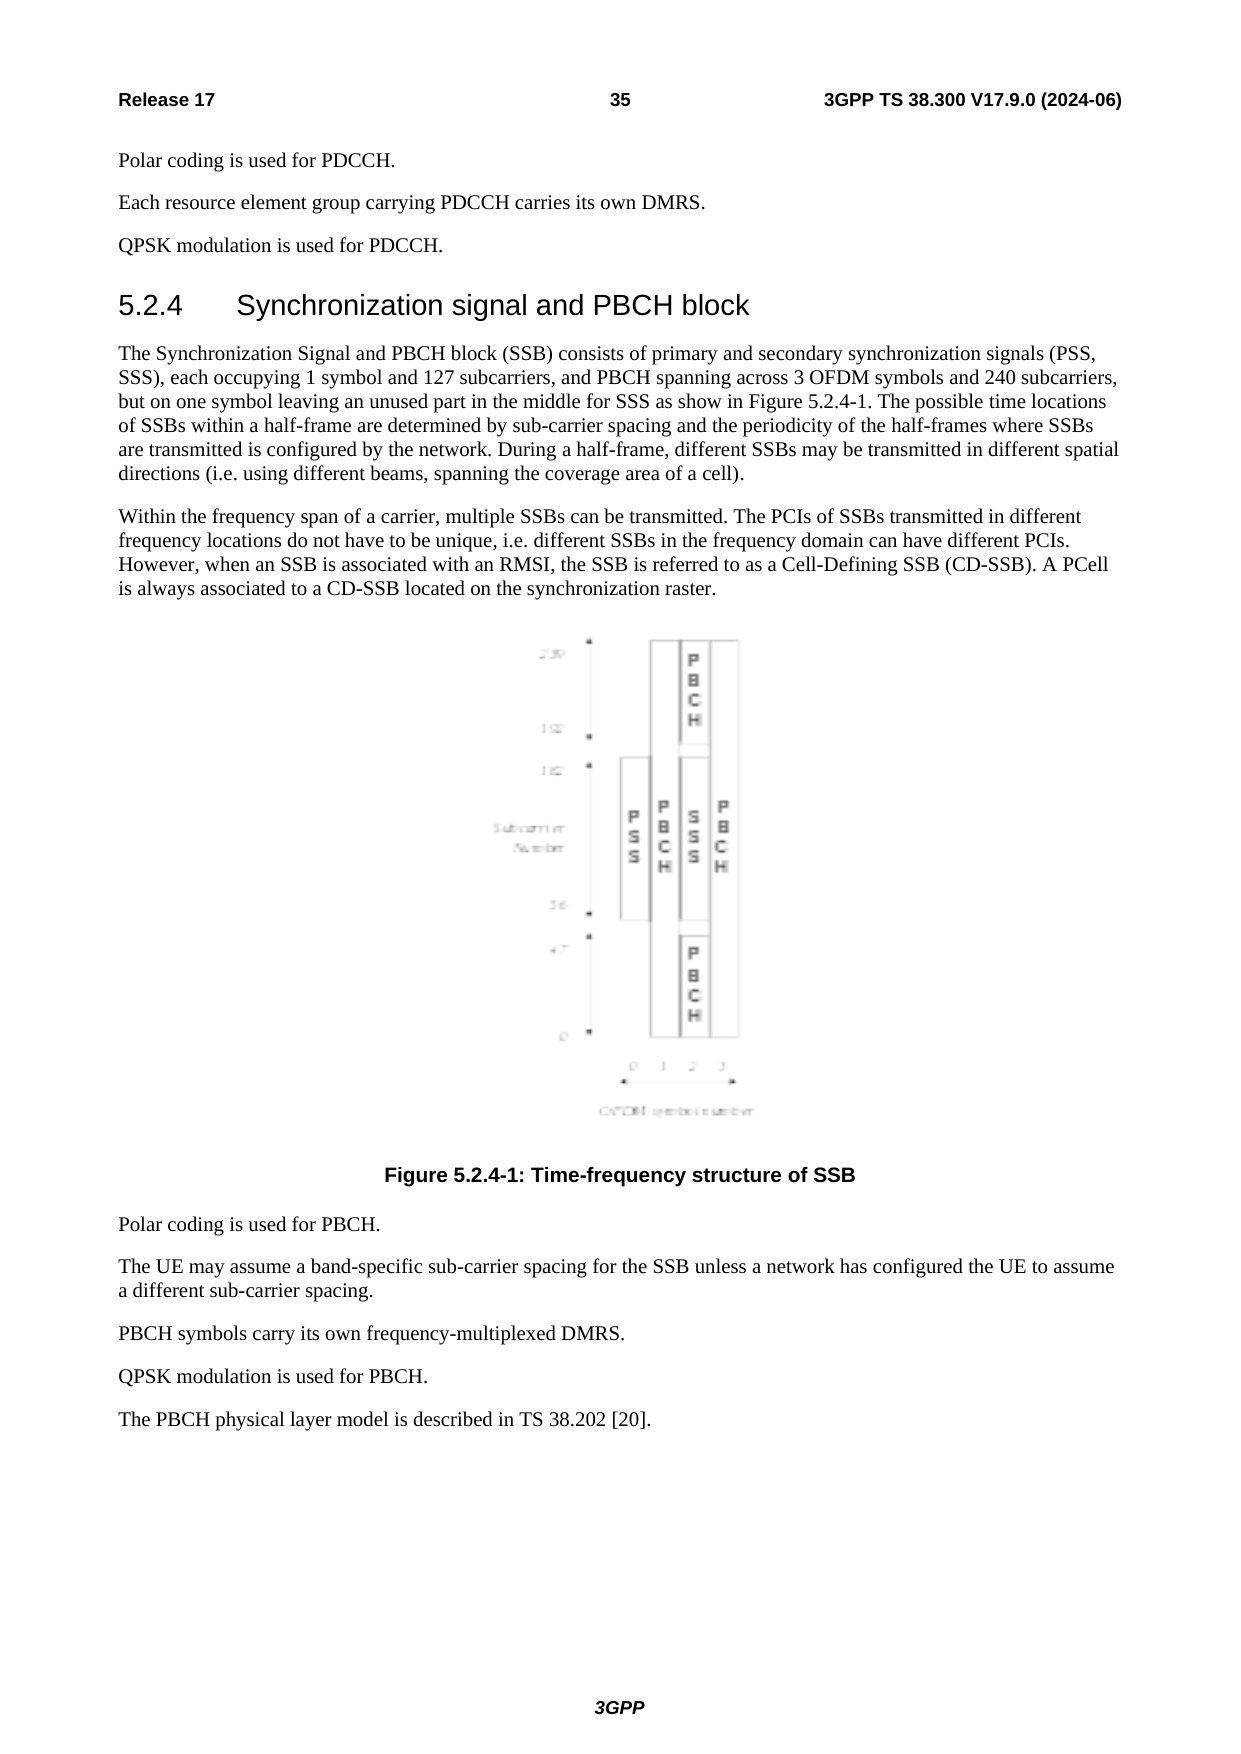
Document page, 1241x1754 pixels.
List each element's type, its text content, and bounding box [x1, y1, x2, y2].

text QPSK modulation is used for PBCH. [118, 1364, 1122, 1388]
text The UE may assume a band-specific sub-carrier spacing for the SSB unless a network has configured the UE to assume a different sub-carrier spacing. [118, 1254, 1122, 1302]
text Within the frequency span of a carrier, multiple SSBs can be transmitted. The PCIs of SSBs transmitted in different frequency locations do not have to be unique, i.e. different SSBs in the frequency domain can have different PCIs. However, when an SSB is associated with an RMSI, the SSB is referred to as a Cell-Defining SSB (CD-SSB). A PCell is always associated to a CD-SSB located on the synchronization raster. [118, 504, 1122, 600]
text Polar coding is used for PDCCH. [118, 147, 1122, 172]
text QPSK modulation is used for PDCCH. [118, 233, 1122, 257]
text PBCH symbols carry its own frequency-multiplexed DMRS. [118, 1321, 1122, 1345]
text Each resource element group carrying PDCCH carries its own DMRS. [118, 190, 1122, 214]
text Polar coding is used for PBCH. [118, 1212, 1122, 1236]
subtitle 5.2.4 Synchronization signal and PBCH block [118, 288, 1122, 322]
text The Synchronization Signal and PBCH block (SSB) consists of primary and secondary synchronization signals (PSS, SSS), each occupying 1 symbol and 127 subcarriers, and PBCH spanning across 3 OFDM symbols and 240 subcarriers, but on one symbol leaving an unused part in the middle for SSS as show in Figure 5.2.4-1. The possible time locations of SSBs within a half-frame are determined by sub-carrier spacing and the periodicity of the half-frames where SSBs are transmitted is configured by the network. During a half-frame, different SSBs may be transmitted in different spatial directions (i.e. using different beams, spanning the coverage area of a cell). [118, 341, 1122, 485]
text The PBCH physical layer model is described in TS 38.202 [20]. [118, 1407, 1122, 1431]
text Figure 5.2.4-1: Time-frequency structure of SSB [118, 1163, 1122, 1187]
